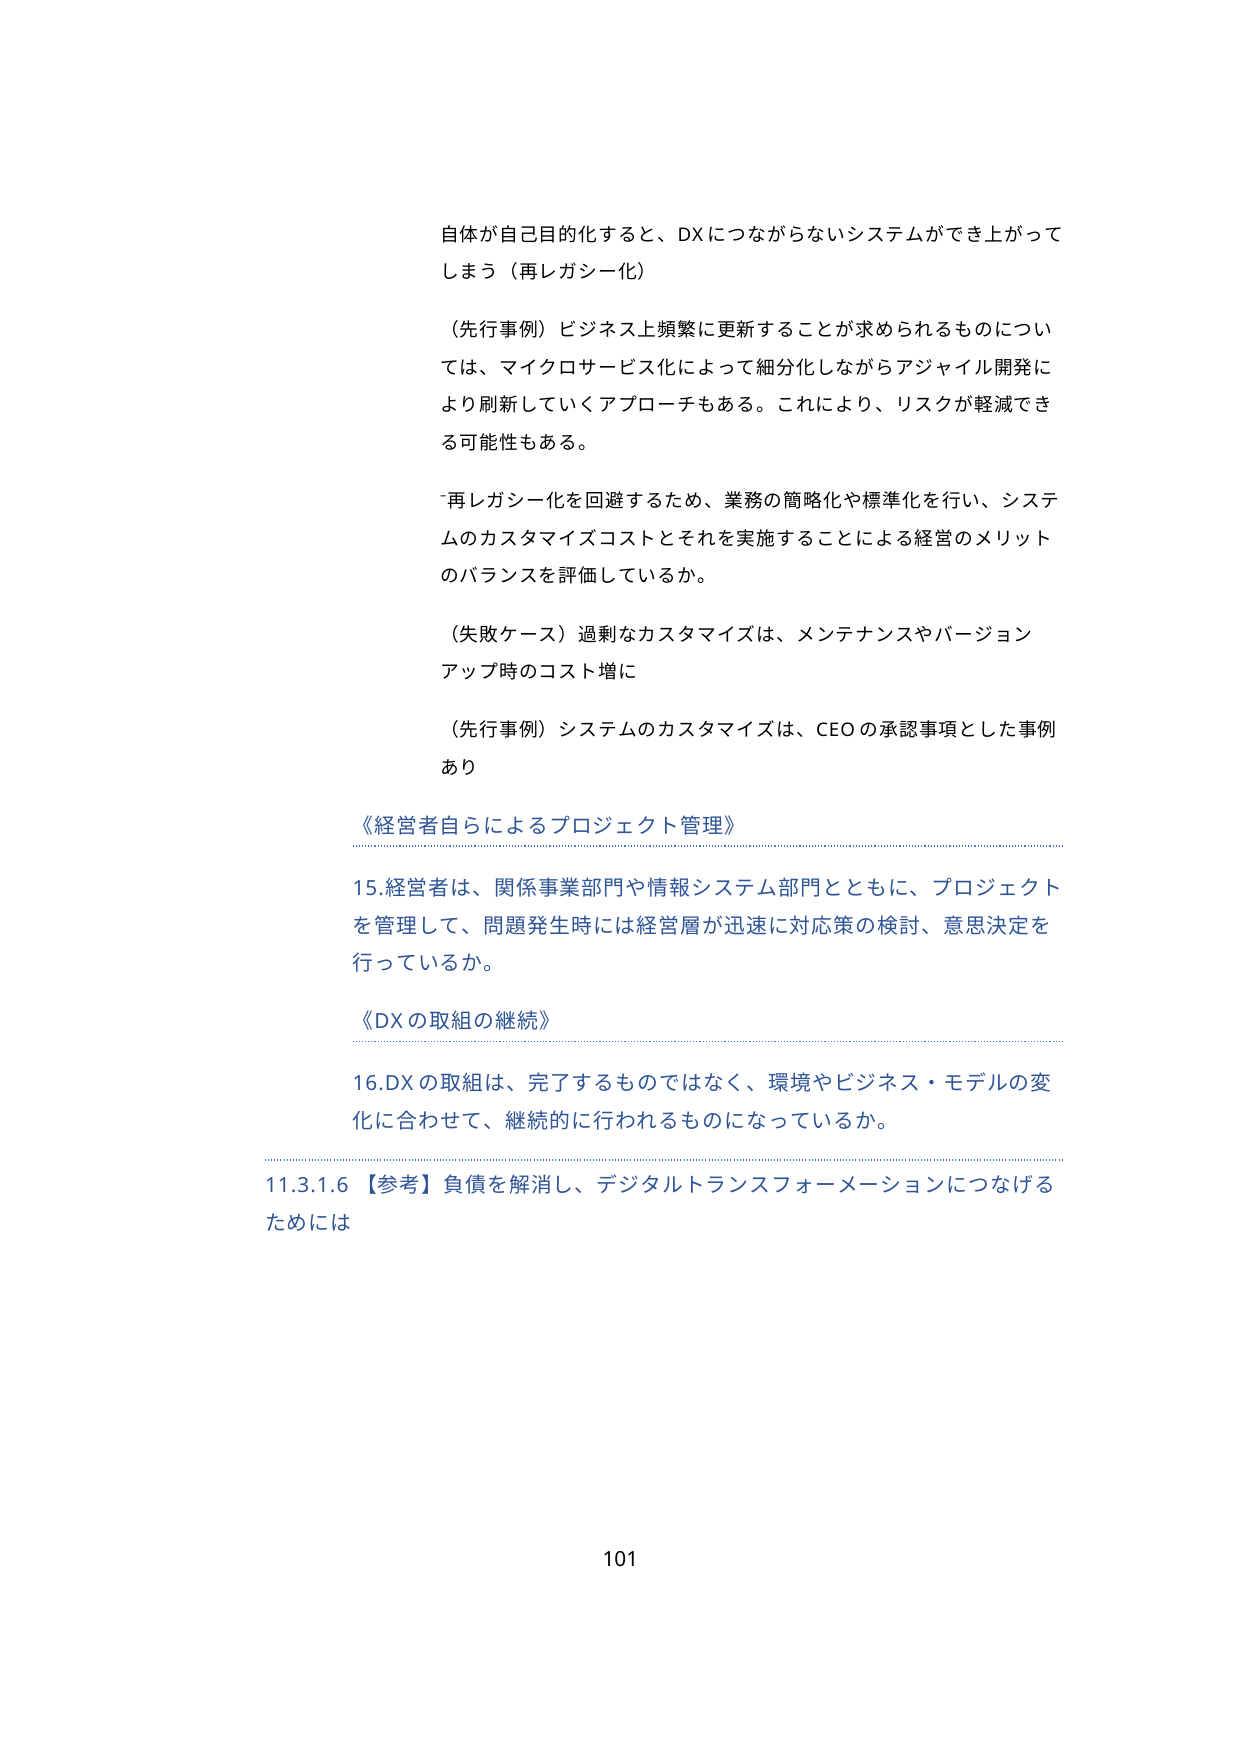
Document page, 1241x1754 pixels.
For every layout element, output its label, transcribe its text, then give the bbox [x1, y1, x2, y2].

text 16.DXの取組は、完了するものではなく、環境やビジネス・モデルの変化に合わせて、継続的に行われるものになっているか。 [352, 1063, 1063, 1138]
text （先行事例）ビジネス上頻繁に更新することが求められるものについては、マイクロサービス化によって細分化しながらアジャイル開発により刷新していくアプローチもある。これにより、リスクが軽減できる可能性もある。 [440, 310, 1063, 460]
text 《DXの取組の継続》 [352, 1001, 1063, 1042]
text （失敗ケース）過剰なカスタマイズは、メンテナンスやバージョンアップ時のコスト増に [440, 614, 1063, 689]
text （先行事例）システムのカスタマイズは、CEOの承認事項とした事例あり [440, 710, 1063, 785]
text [440, 214, 1063, 289]
text 【参考】負債を解消し、デジタルトランスフォーメーションにつなげるためには [265, 1159, 1063, 1239]
text ⁻再レガシー化を回避するため、業務の簡略化や標準化を行い、システムのカスタマイズコストとそれを実施することによる経営のメリットのバランスを評価しているか。 [440, 481, 1063, 593]
text 《経営者自らによるプロジェクト管理》 [352, 806, 1063, 847]
text 15.経営者は、関係事業部門や情報システム部門とともに、プロジェクトを管理して、問題発生時には経営層が迅速に対応策の検討、意思決定を行っているか。 [352, 868, 1063, 980]
